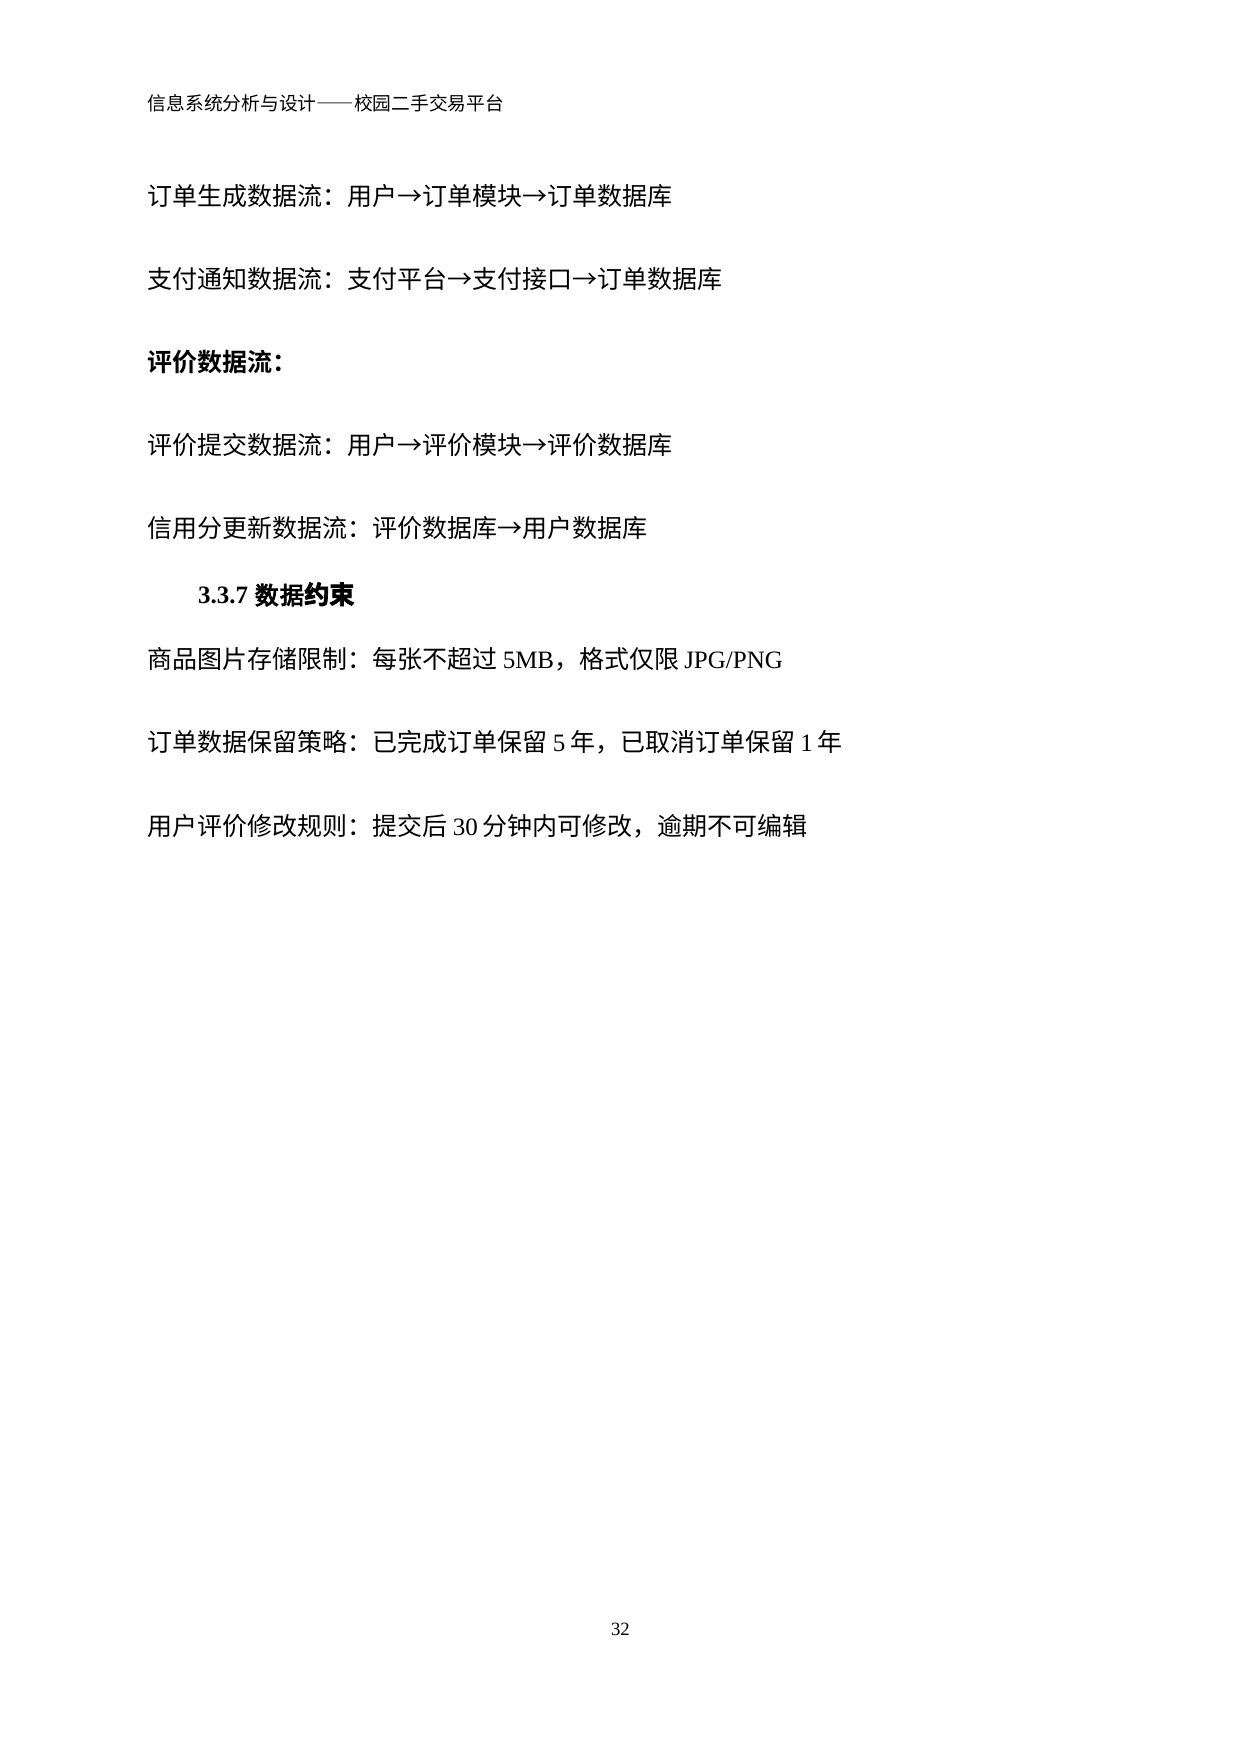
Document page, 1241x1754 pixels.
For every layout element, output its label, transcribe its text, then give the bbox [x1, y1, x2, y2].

text 评价数据流： [148, 328, 1092, 393]
text 支付通知数据流：支付平台→支付接口→订单数据库 [148, 245, 1092, 310]
text 订单生成数据流：用户→订单模块→订单数据库 [148, 162, 1092, 227]
text 用户评价修改规则：提交后30分钟内可修改，逾期不可编辑 [148, 792, 1092, 857]
text 订单数据保留策略：已完成订单保留5年，已取消订单保留1年 [148, 708, 1092, 773]
text 评价提交数据流：用户→评价模块→评价数据库 [148, 411, 1092, 476]
subtitle 3.3.7 数据约束 [148, 578, 1092, 610]
text 商品图片存储限制：每张不超过5MB，格式仅限JPG/PNG [148, 625, 1092, 690]
text 信用分更新数据流：评价数据库→用户数据库 [148, 494, 1092, 559]
